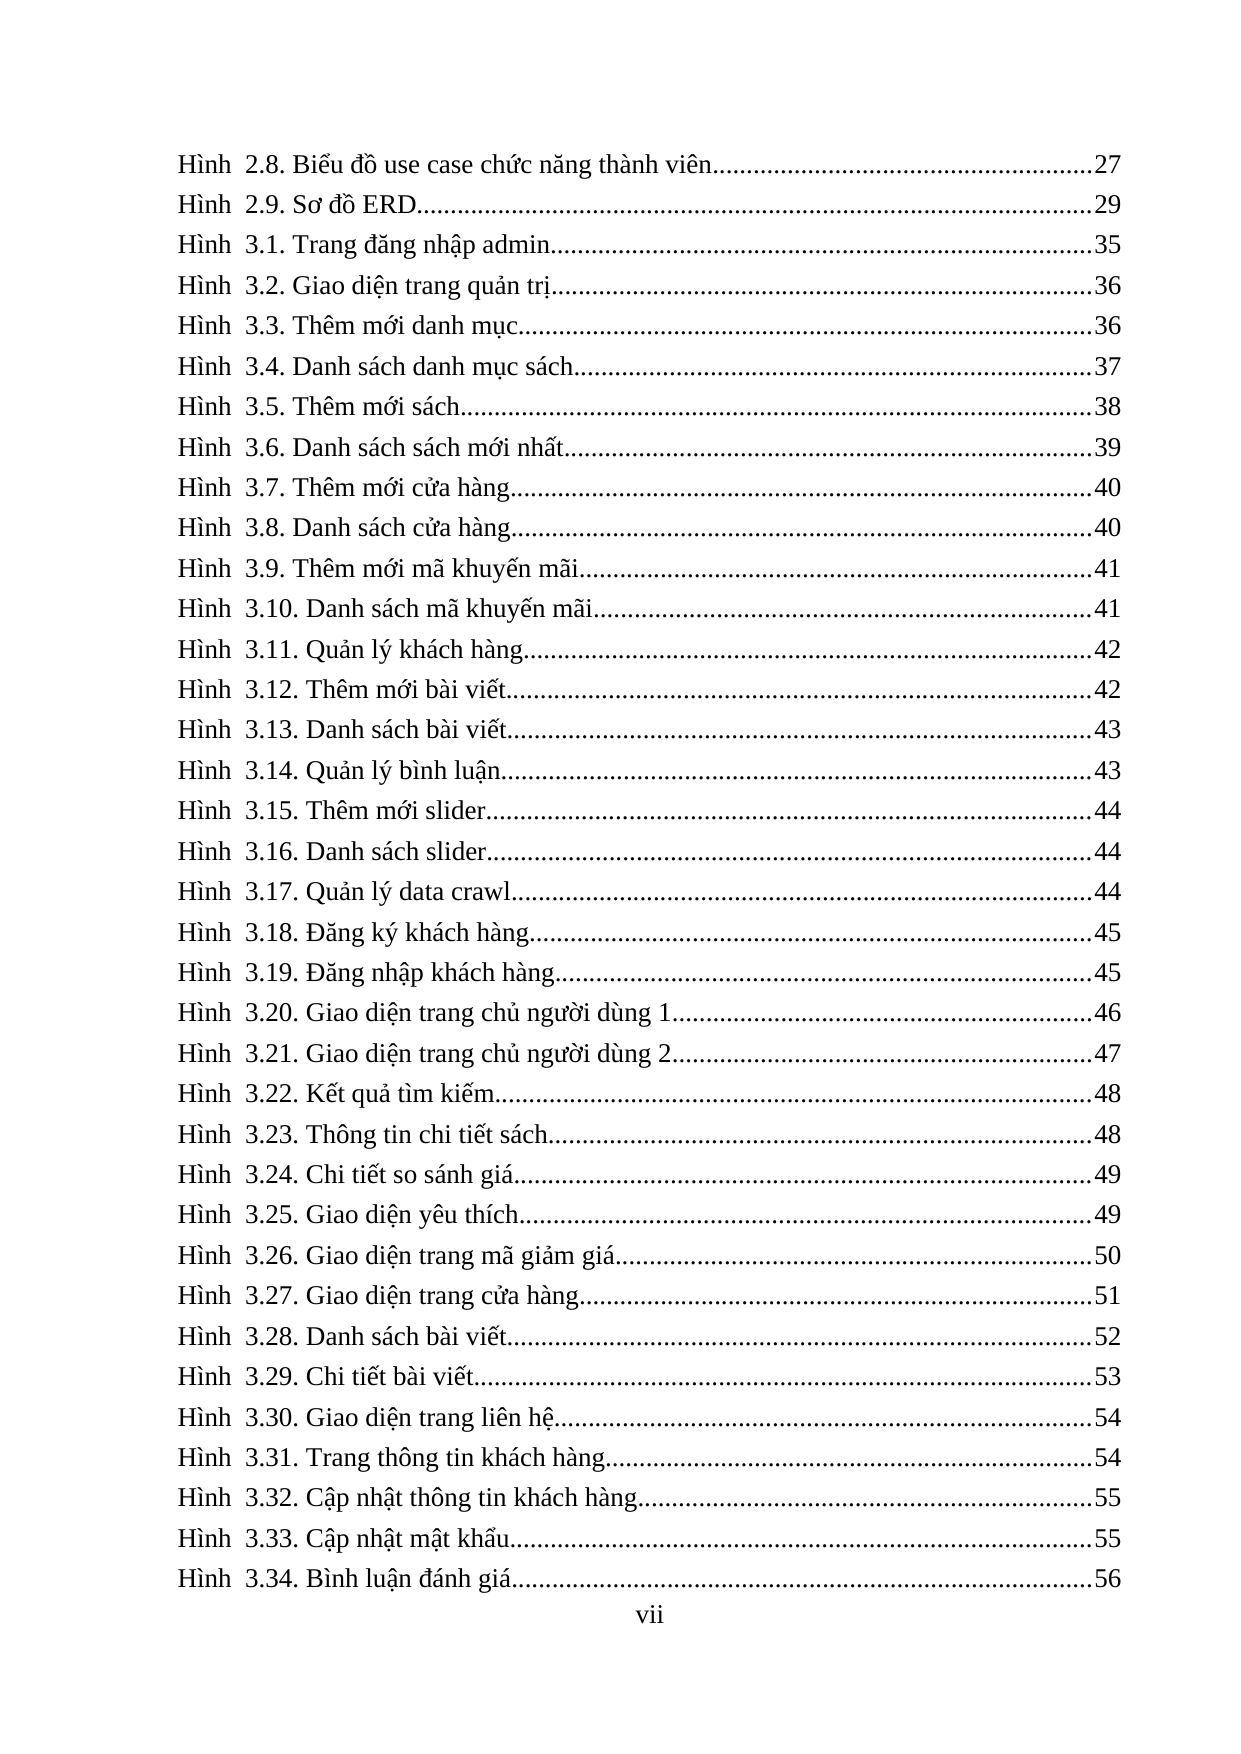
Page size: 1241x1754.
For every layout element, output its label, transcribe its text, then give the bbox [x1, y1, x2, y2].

text Hình 3.21. Giao diện trang chủ người dùng 2 47 [177, 1037, 1122, 1068]
text Hình 3.32. Cập nhật thông tin khách hàng 55 [177, 1481, 1122, 1513]
text Hình 3.29. Chi tiết bài viết 53 [177, 1360, 1122, 1391]
text Hình 3.4. Danh sách danh mục sách 37 [177, 350, 1122, 381]
text Hình 2.8. Biểu đồ use case chức năng thành viên 27 [177, 148, 1122, 179]
text Hình 3.5. Thêm mới sách 38 [177, 390, 1122, 421]
text Hình 3.22. Kết quả tìm kiếm 48 [177, 1077, 1122, 1108]
text Hình 3.28. Danh sách bài viết 52 [177, 1320, 1122, 1351]
text Hình 3.24. Chi tiết so sánh giá 49 [177, 1158, 1122, 1189]
text Hình 3.14. Quản lý bình luận 43 [177, 754, 1122, 785]
text Hình 3.33. Cập nhật mật khẩu 55 [177, 1522, 1122, 1553]
text Hình 3.6. Danh sách sách mới nhất 39 [177, 431, 1122, 462]
text Hình 3.10. Danh sách mã khuyến mãi 41 [177, 592, 1122, 623]
text Hình 3.30. Giao diện trang liên hệ 54 [177, 1401, 1122, 1432]
text Hình 3.23. Thông tin chi tiết sách 48 [177, 1118, 1122, 1149]
text Hình 3.2. Giao diện trang quản trị 36 [177, 269, 1122, 300]
text Hình 3.7. Thêm mới cửa hàng 40 [177, 471, 1122, 502]
text Hình 3.34. Bình luận đánh giá 56 [177, 1562, 1122, 1593]
text Hình 3.20. Giao diện trang chủ người dùng 1 46 [177, 996, 1122, 1028]
text Hình 3.18. Đăng ký khách hàng 45 [177, 916, 1122, 947]
text Hình 3.13. Danh sách bài viết 43 [177, 713, 1122, 745]
text Hình 3.12. Thêm mới bài viết 42 [177, 673, 1122, 704]
text Hình 3.19. Đăng nhập khách hàng 45 [177, 956, 1122, 987]
text Hình 3.17. Quản lý data crawl 44 [177, 875, 1122, 906]
text Hình 3.8. Danh sách cửa hàng 40 [177, 511, 1122, 543]
text Hình 2.9. Sơ đồ ERD 29 [177, 188, 1122, 219]
text Hình 3.16. Danh sách slider 44 [177, 835, 1122, 866]
text Hình 3.31. Trang thông tin khách hàng 54 [177, 1441, 1122, 1472]
text Hình 3.15. Thêm mới slider 44 [177, 794, 1122, 826]
text Hình 3.9. Thêm mới mã khuyến mãi 41 [177, 552, 1122, 583]
text Hình 3.11. Quản lý khách hàng 42 [177, 633, 1122, 664]
text Hình 3.27. Giao diện trang cửa hàng 51 [177, 1279, 1122, 1311]
text Hình 3.26. Giao diện trang mã giảm giá 50 [177, 1239, 1122, 1270]
text Hình 3.25. Giao diện yêu thích 49 [177, 1198, 1122, 1230]
text Hình 3.3. Thêm mới danh mục 36 [177, 309, 1122, 341]
text Hình 3.1. Trang đăng nhập admin 35 [177, 228, 1122, 260]
